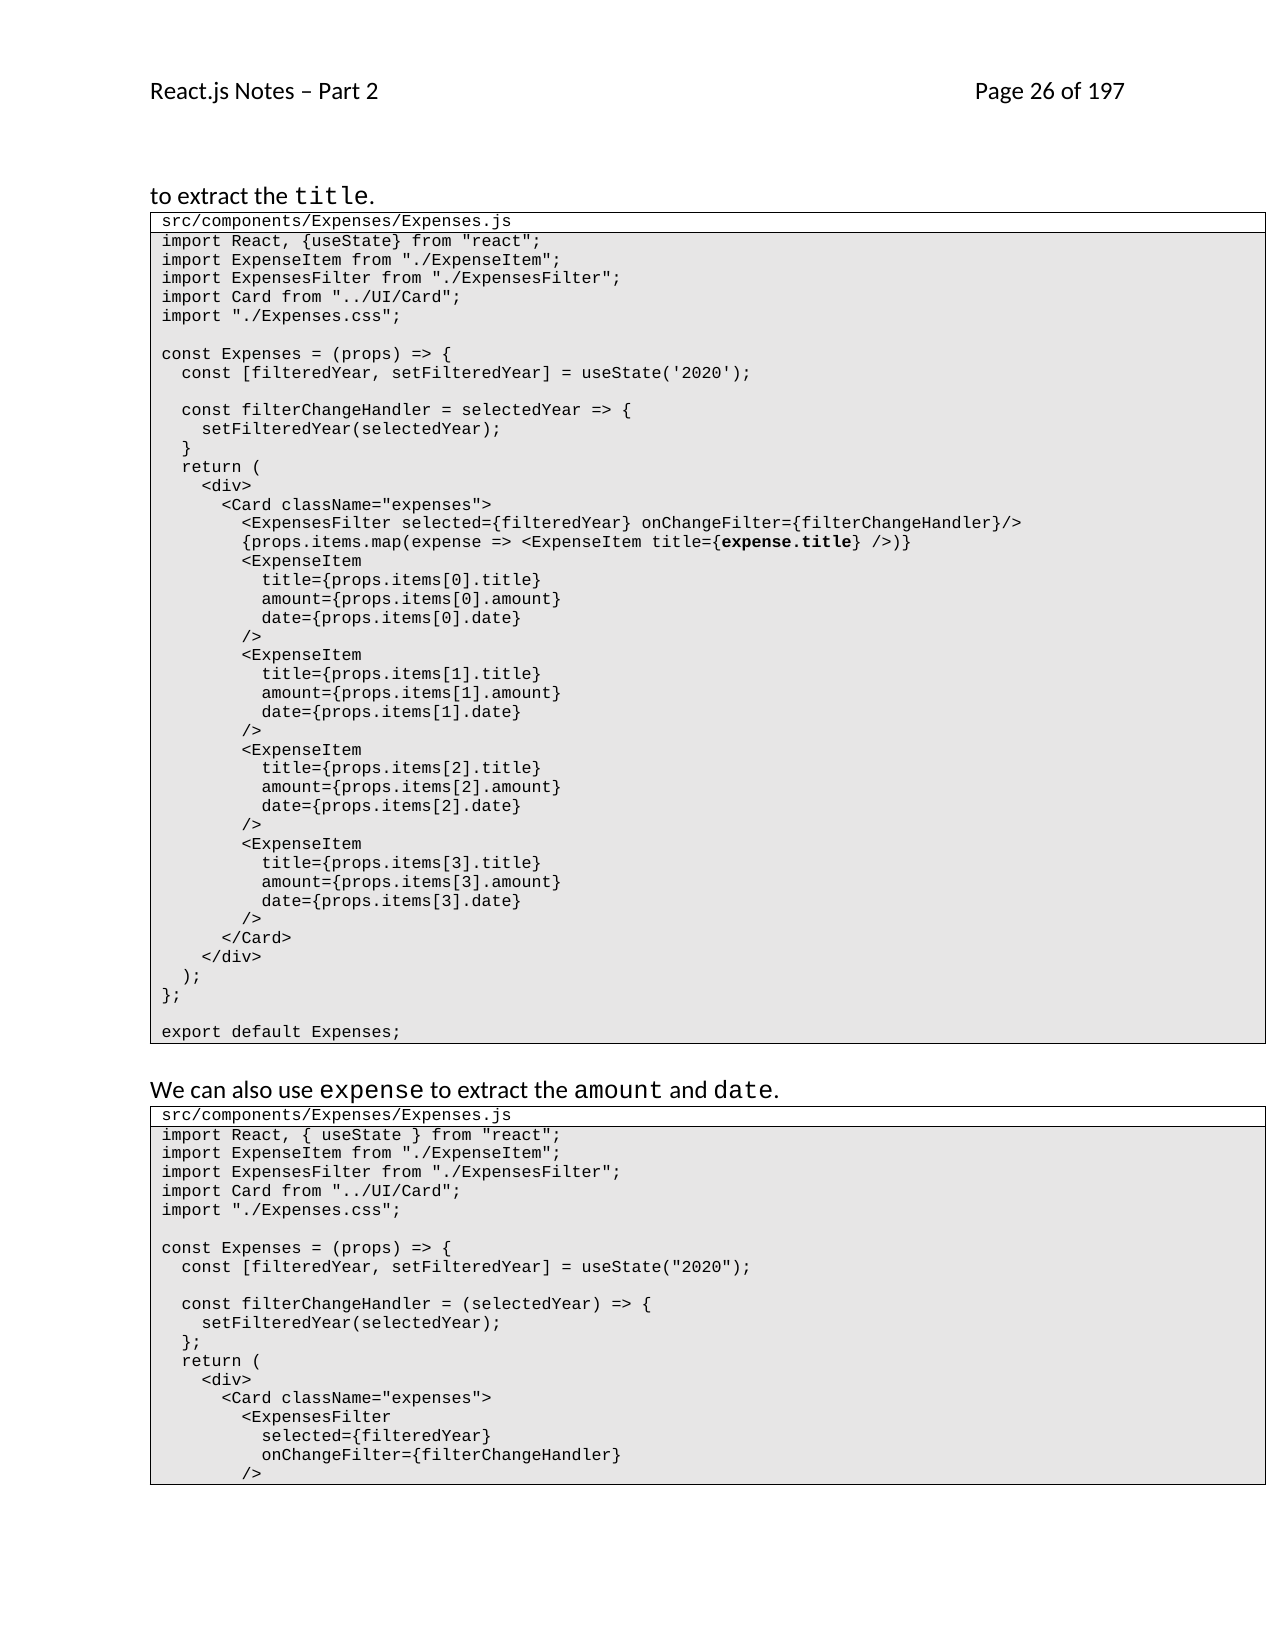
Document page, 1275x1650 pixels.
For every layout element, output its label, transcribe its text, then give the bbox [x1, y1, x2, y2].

text to extract the title. [150, 181, 1125, 212]
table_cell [151, 1127, 1265, 1484]
table_header src/components/Expenses/Expenses.js [151, 213, 1265, 232]
text We can also use expense to extract the amount and date. [150, 1074, 1125, 1106]
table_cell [151, 233, 1265, 1043]
table_header src/components/Expenses/Expenses.js [151, 1107, 1265, 1126]
